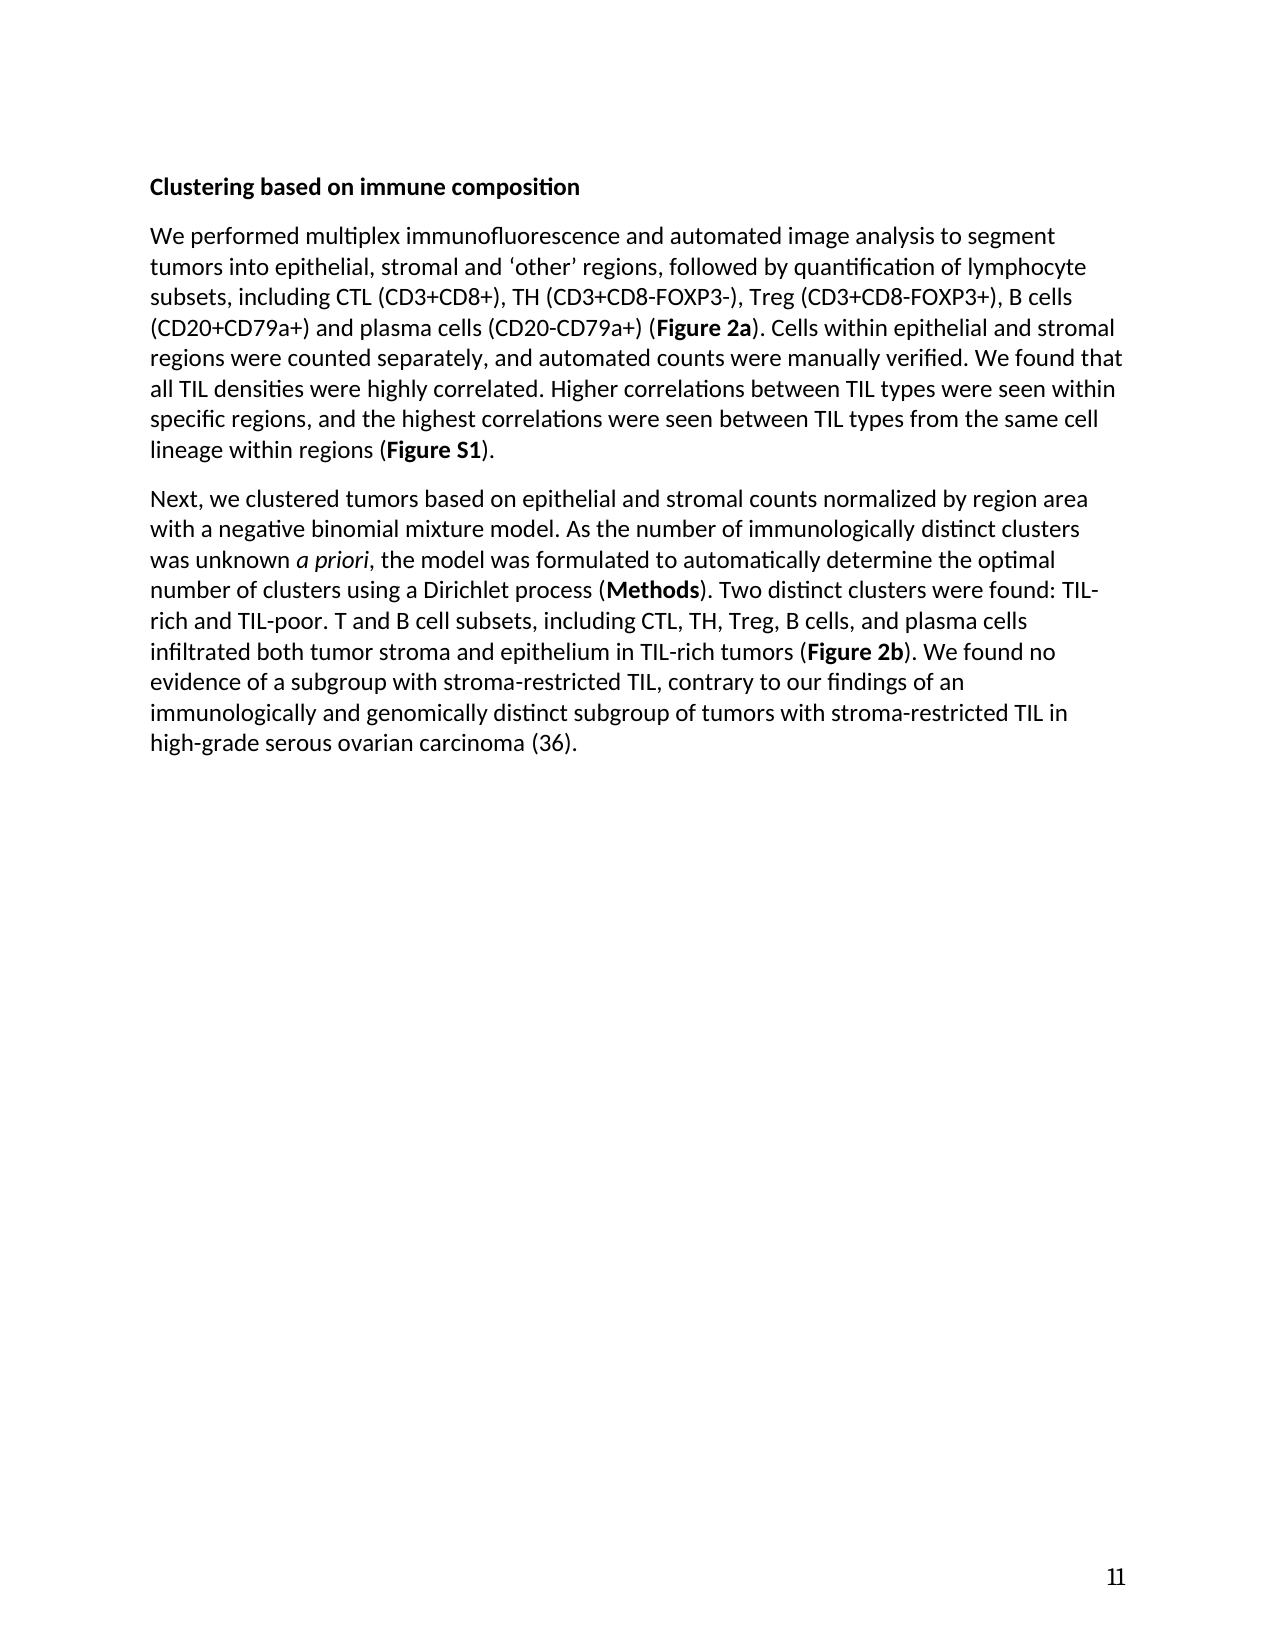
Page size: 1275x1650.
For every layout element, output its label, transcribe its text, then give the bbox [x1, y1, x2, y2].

text Next, we clustered tumors based on epithelial and stromal counts normalized by region area with a negative binomial mixture model. As the number of immunologically distinct clusters was unknown a priori, the model was formulated to automatically determine the optimal number of clusters using a Dirichlet process (Methods). Two distinct clusters were found: TIL-rich and TIL-poor. T and B cell subsets, including CTL, TH, Treg, B cells, and plasma cells infiltrated both tumor stroma and epithelium in TIL-rich tumors (Figure 2b). We found no evidence of a subgroup with stroma-restricted TIL, contrary to our findings of an immunologically and genomically distinct subgroup of tumors with stroma-restricted TIL in high-grade serous ovarian carcinoma (36). [150, 483, 1125, 758]
text We performed multiplex immunofluorescence and automated image analysis to segment tumors into epithelial, stromal and ‘other’ regions, followed by quantification of lymphocyte subsets, including CTL (CD3+CD8+), TH (CD3+CD8-FOXP3-), Treg (CD3+CD8-FOXP3+), B cells (CD20+CD79a+) and plasma cells (CD20-CD79a+) (Figure 2a). Cells within epithelial and stromal regions were counted separately, and automated counts were manually verified. We found that all TIL densities were highly correlated. Higher correlations between TIL types were seen within specific regions, and the highest correlations were seen between TIL types from the same cell lineage within regions (Figure S1). [150, 220, 1125, 464]
subtitle Clustering based on immune composition [150, 171, 1125, 201]
